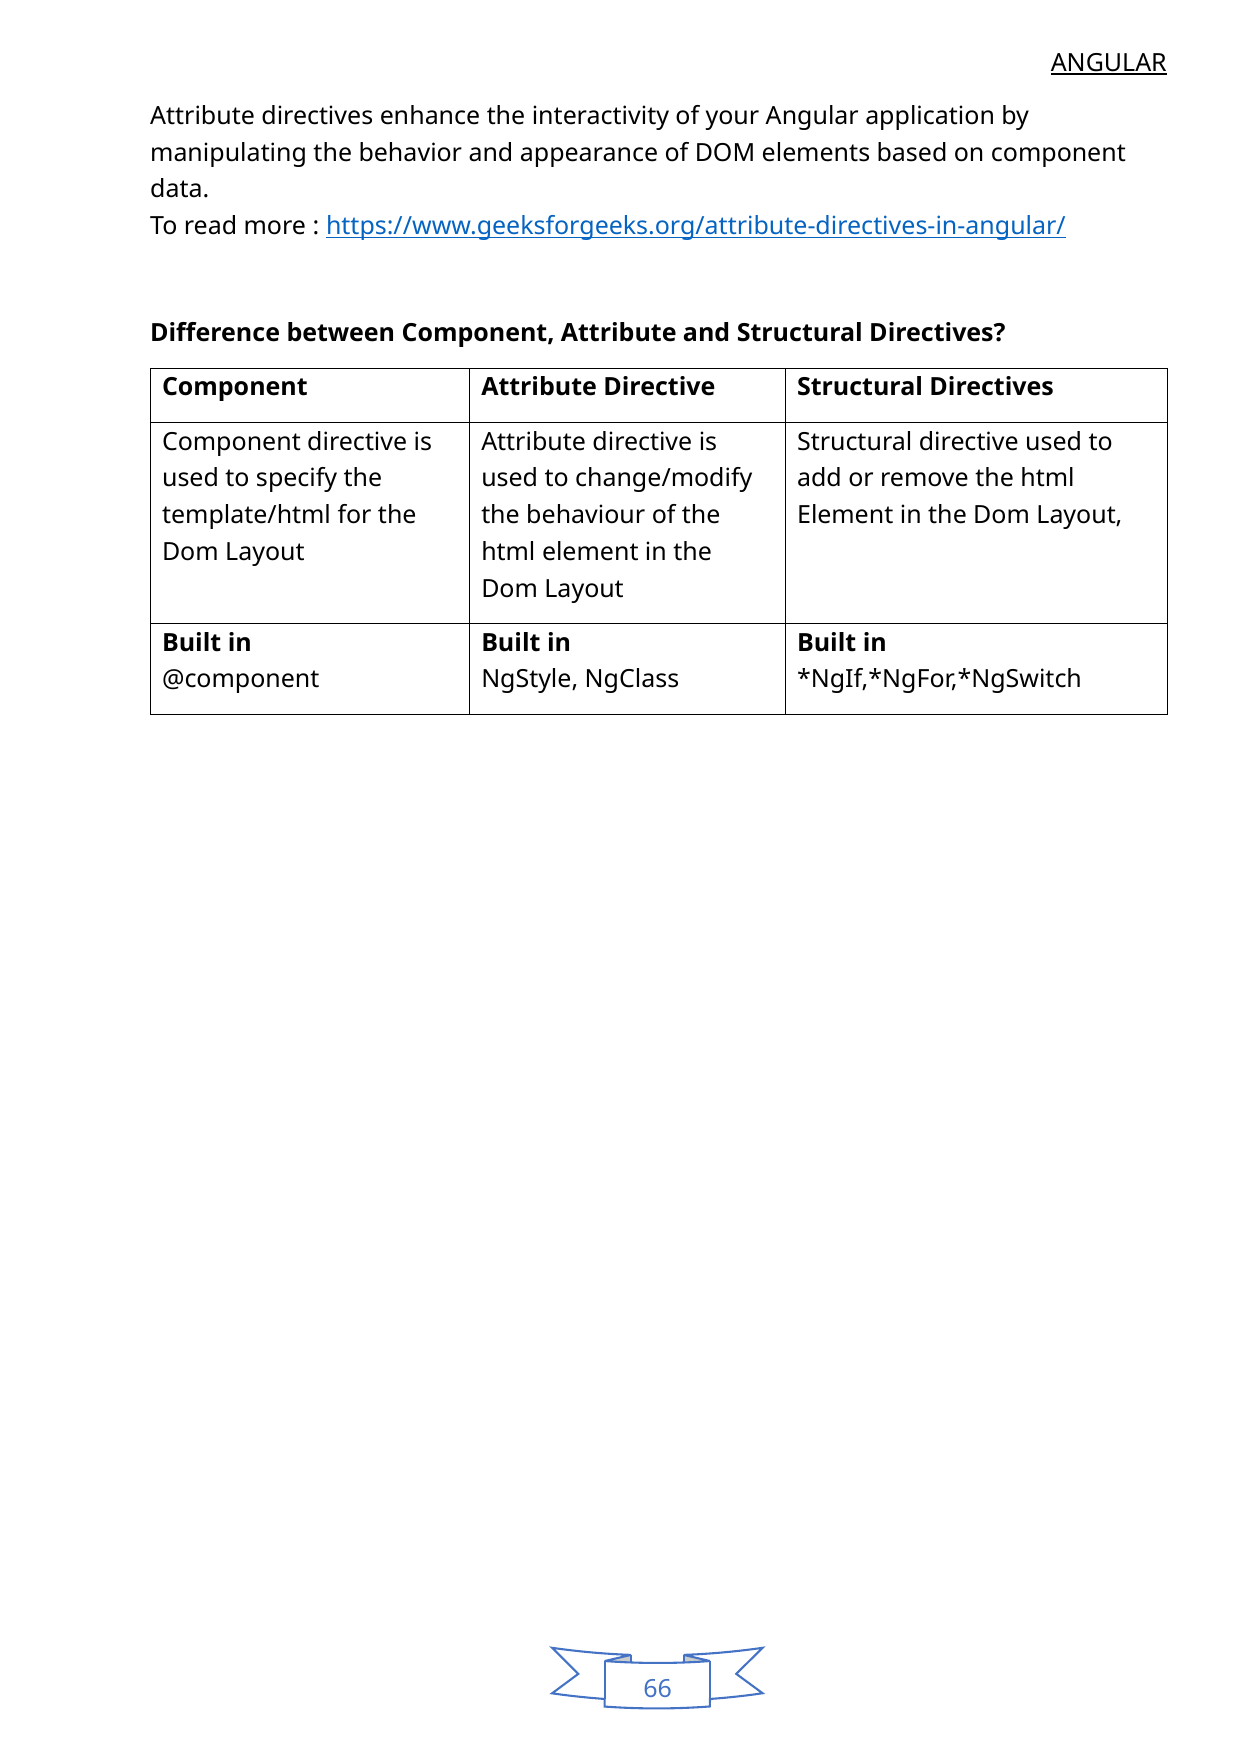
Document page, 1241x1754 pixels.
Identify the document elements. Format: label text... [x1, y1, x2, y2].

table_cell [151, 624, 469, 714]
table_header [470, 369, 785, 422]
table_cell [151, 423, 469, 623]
text Difference between Component, Attribute and Structural Directives? [150, 314, 1167, 349]
text Attribute directives enhance the interactivity of your Angular application by manipulating the behavior and appearance of DOM elements based on component data. [150, 97, 1167, 205]
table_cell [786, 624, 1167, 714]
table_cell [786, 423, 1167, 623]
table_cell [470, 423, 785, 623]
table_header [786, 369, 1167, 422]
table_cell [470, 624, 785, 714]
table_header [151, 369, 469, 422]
text To read more : https://www.geeksforgeeks.org/attribute-directives-in-angular/ [150, 208, 1167, 242]
